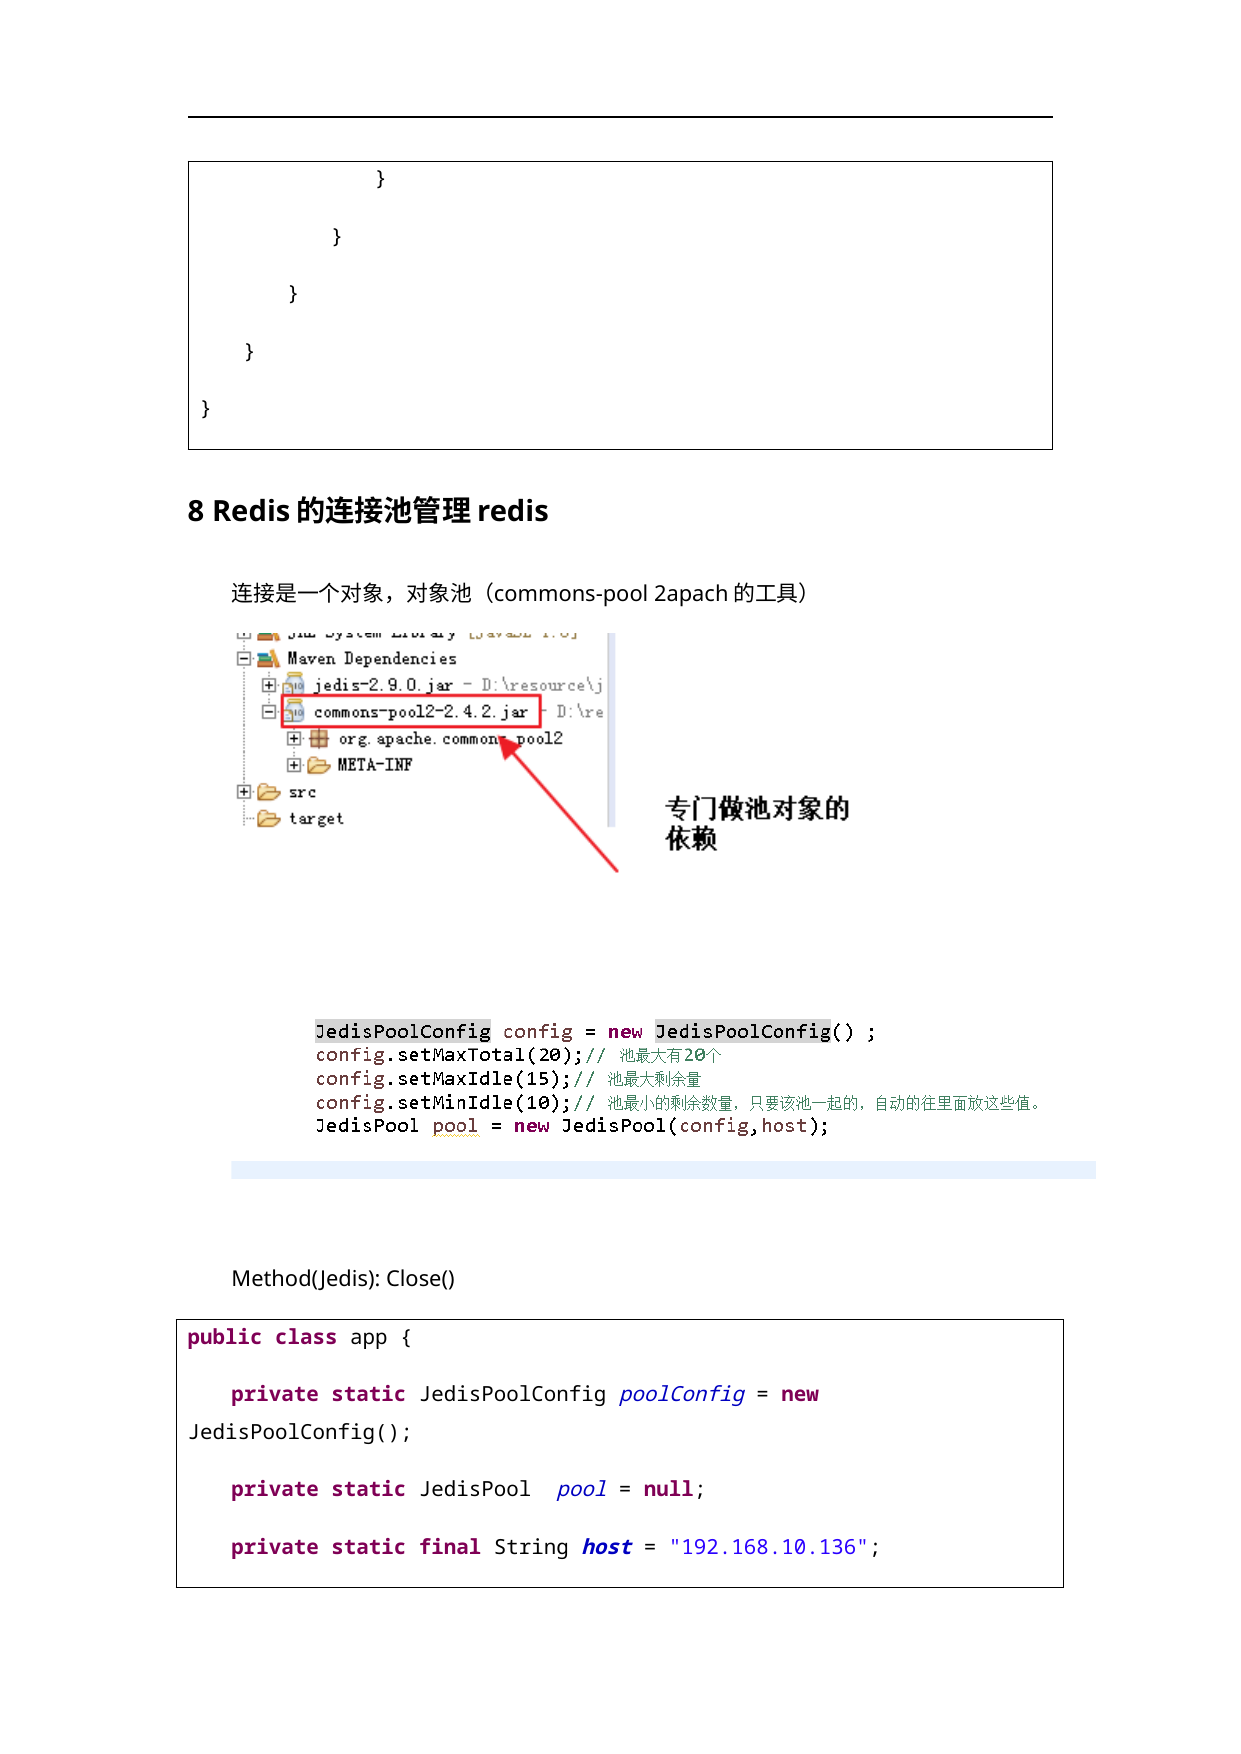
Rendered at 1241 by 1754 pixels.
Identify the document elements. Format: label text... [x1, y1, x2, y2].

picture [231, 633, 911, 937]
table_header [177, 1320, 1063, 1587]
text Method(Jedis): Close() [187, 1261, 1053, 1294]
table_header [189, 162, 1052, 449]
subtitle Redis的连接池管理redis [187, 477, 1053, 542]
picture [231, 983, 1096, 1179]
text 连接是一个对象，对象池（commons-pool 2apach的工具） [187, 575, 1053, 608]
